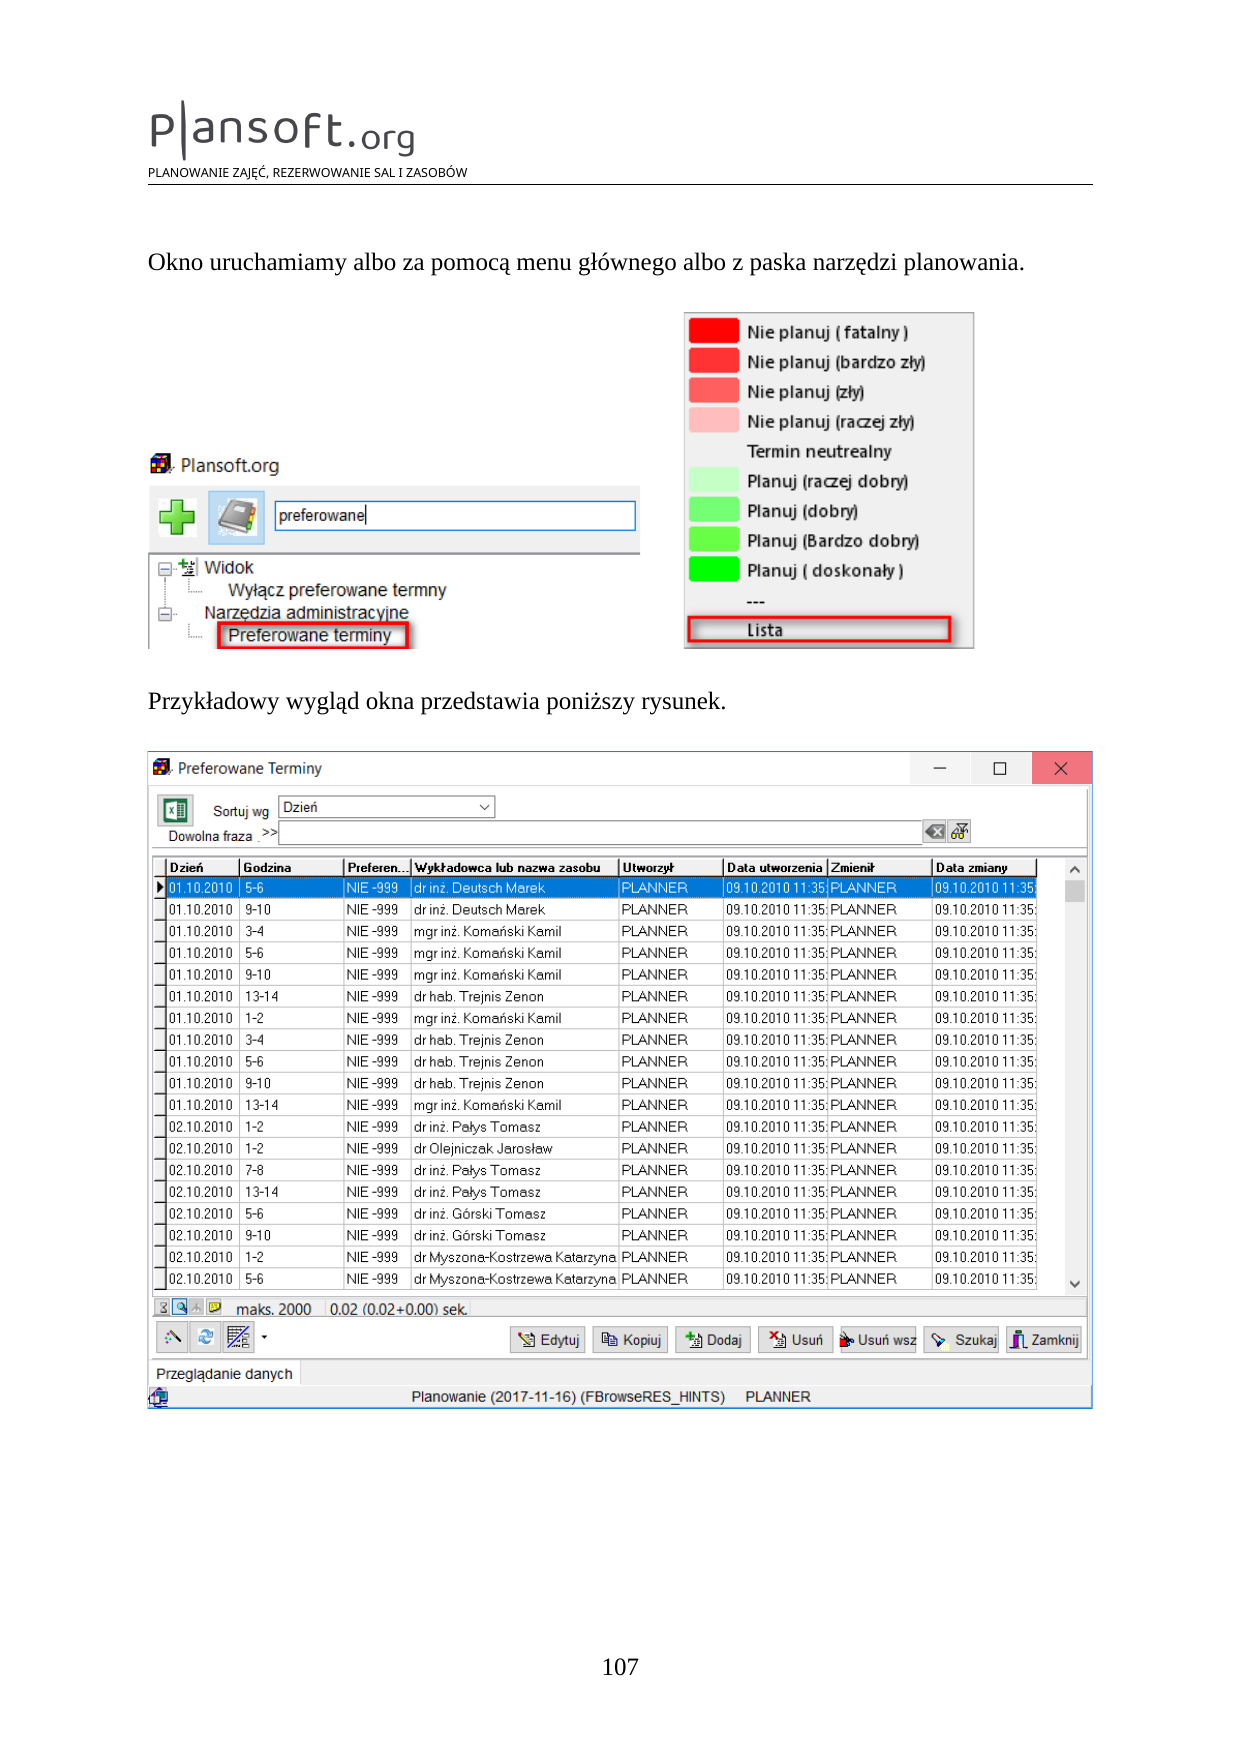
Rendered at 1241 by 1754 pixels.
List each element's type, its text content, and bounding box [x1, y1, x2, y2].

picture [147, 751, 1093, 1409]
picture [147, 73, 418, 165]
text Przykładowy wygląd okna przedstawia poniższy rysunek. [148, 686, 1093, 714]
text Okno uruchamiamy albo za pomocą menu głównego albo z paska narzędzi planowania. [148, 247, 1093, 275]
picture [683, 312, 975, 649]
picture [147, 447, 641, 649]
